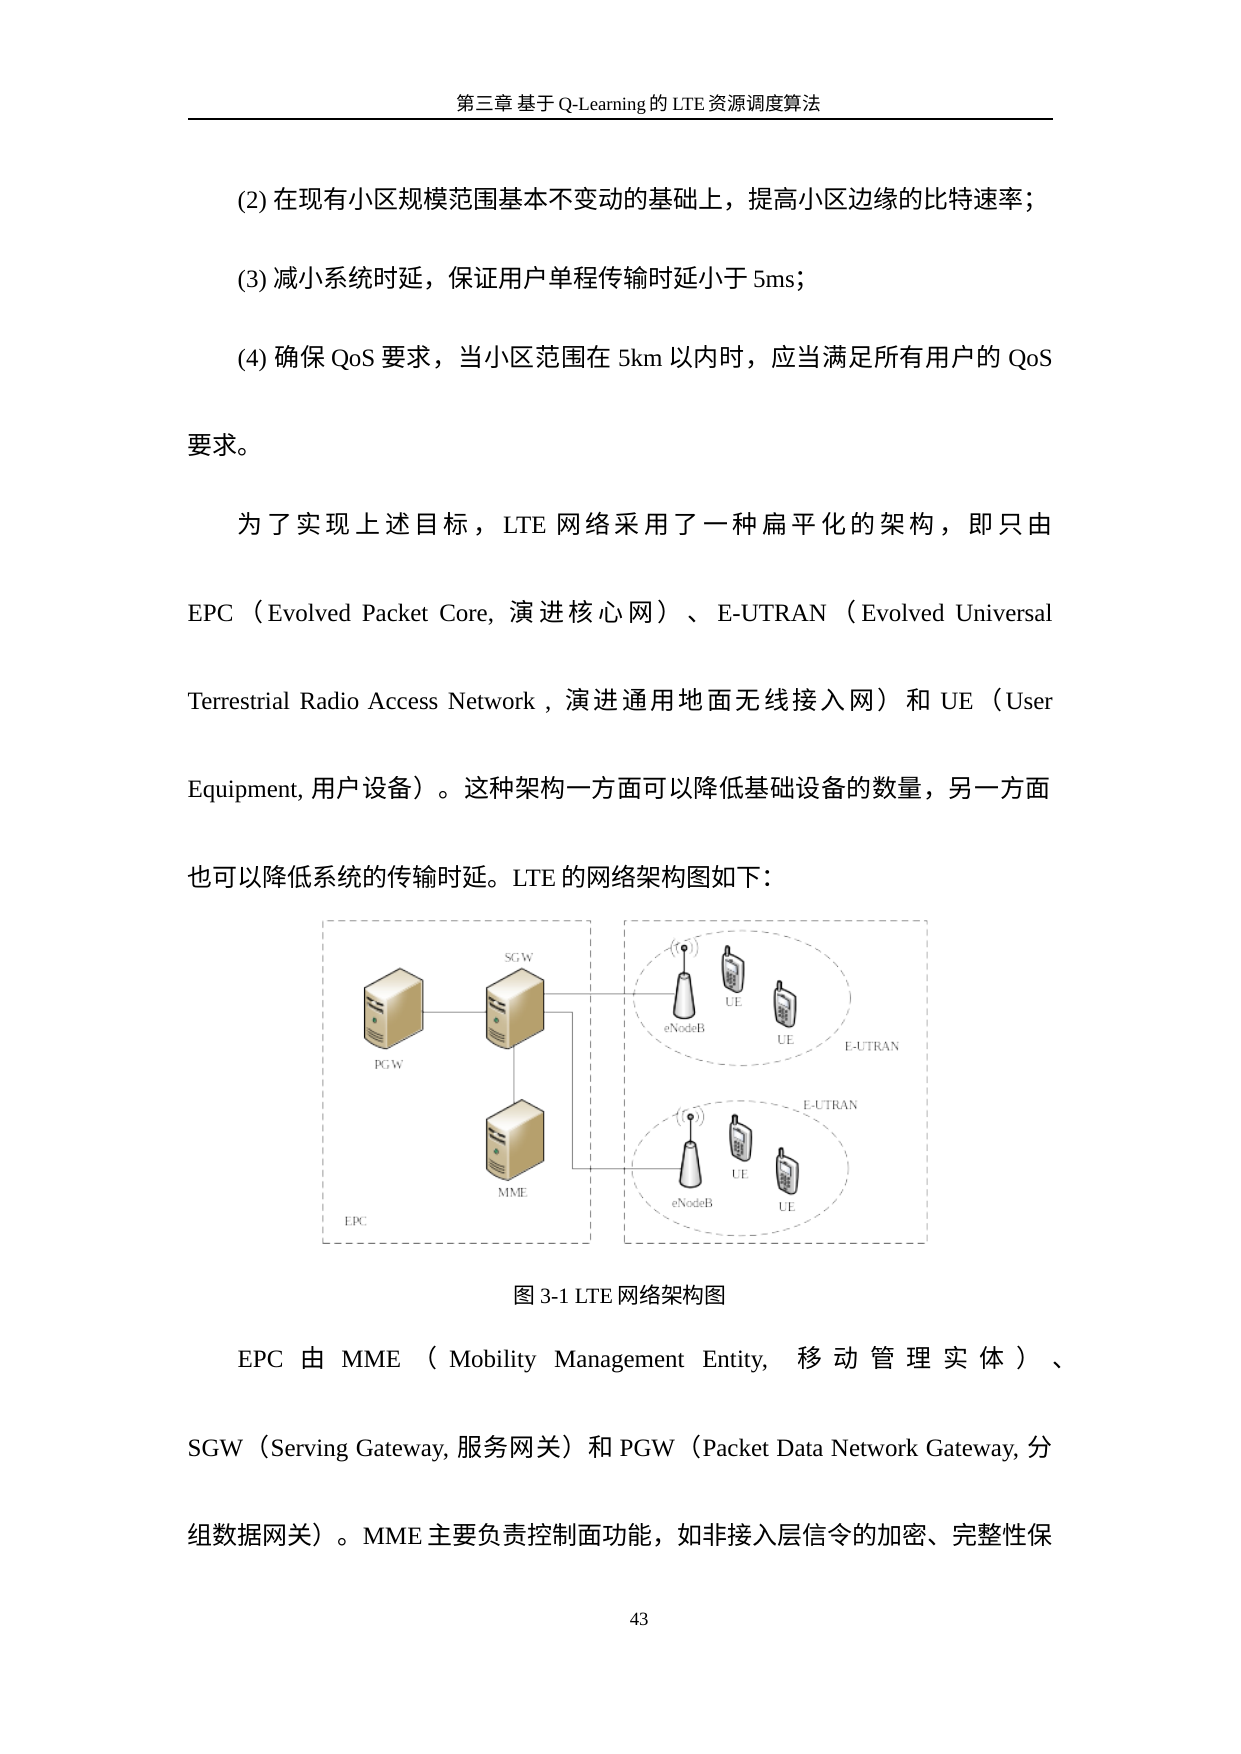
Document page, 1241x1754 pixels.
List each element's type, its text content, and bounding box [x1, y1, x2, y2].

text (4) 确保QoS要求，当小区范围在5km以内时，应当满足所有用户的QoS要求。 [187, 321, 1053, 477]
subtitle 图3-1 LTE网络架构图 [187, 1276, 1053, 1310]
text 为了实现上述目标，LTE网络采用了一种扁平化的架构，即只由EPC（Evolved Packet Core, 演进核心网）、E-UTRAN（Evolved Universal Terrestrial Radio Access Network , 演进通用地面无线接入网）和UE（User Equipment, 用户设备）。这种架构一方面可以降低基础设备的数量，另一方面也可以降低系统的传输时延。LTE的网络架构图如下： [187, 488, 1053, 909]
text (3) 减小系统时延，保证用户单程传输时延小于5ms； [187, 243, 1053, 311]
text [187, 1323, 1053, 1567]
text (2) 在现有小区规模范围基本不变动的基础上，提高小区边缘的比特速率； [187, 164, 1053, 232]
